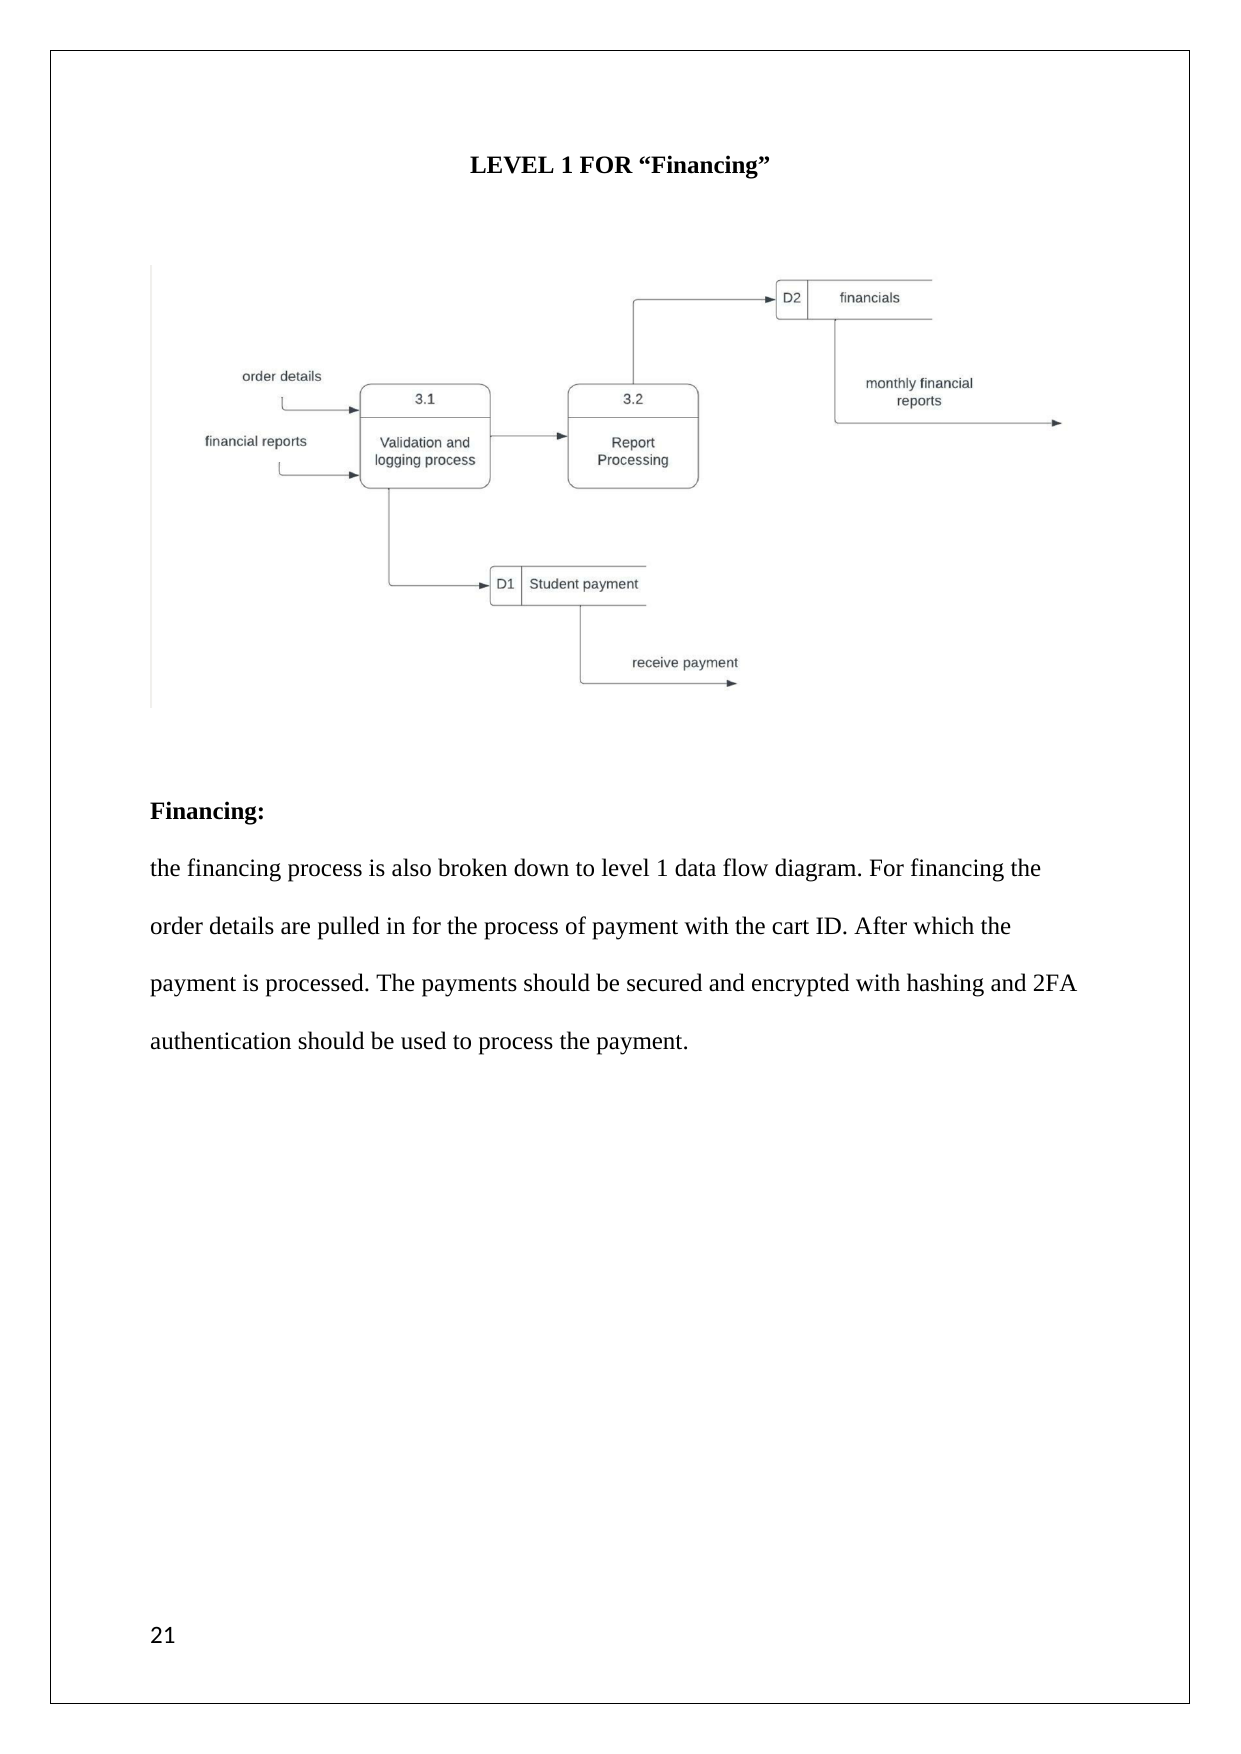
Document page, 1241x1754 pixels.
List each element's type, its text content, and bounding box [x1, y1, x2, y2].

text the financing process is also broken down to level 1 data flow diagram. For financing the order details are pulled in for the process of payment with the cart ID. After which the payment is processed. The payments should be secured and encrypted with hashing and 2FA authentication should be used to process the payment. [150, 853, 1090, 1055]
text LEVEL 1 FOR “Financing” [150, 150, 1090, 179]
picture [150, 265, 1078, 708]
text Financing: [150, 796, 1090, 825]
